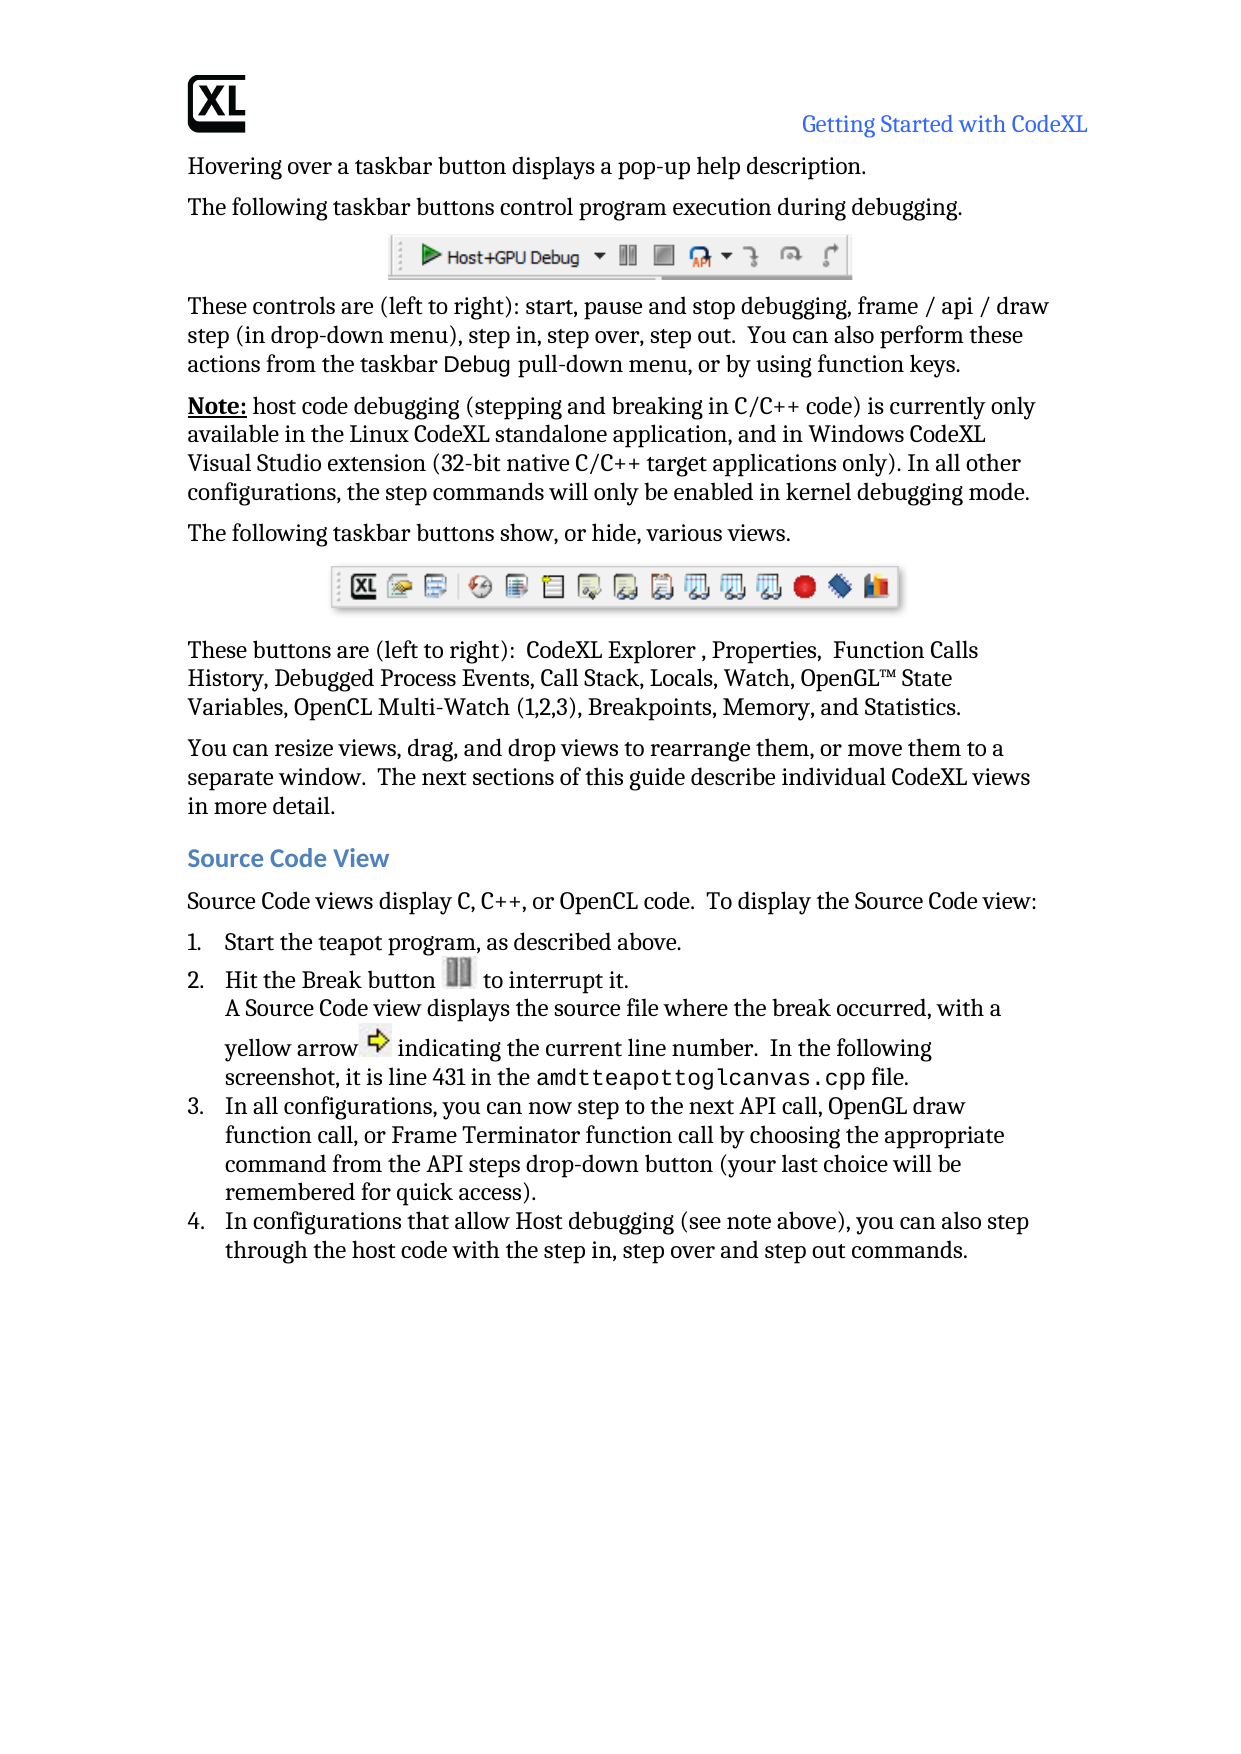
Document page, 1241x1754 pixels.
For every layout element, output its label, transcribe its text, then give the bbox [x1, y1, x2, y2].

text Hovering over a taskbar button displays a pop-up help description. [187, 152, 1053, 180]
text Source Code views display C, C++, or OpenCL code. To display the Source Code view: [187, 887, 1053, 916]
picture [187, 75, 246, 133]
text You can resize views, drag, and drop views to rearrange them, or move them to a separate window. The next sections of this guide describe individual CodeXL views in more detail. [187, 734, 1053, 821]
picture [358, 1023, 392, 1057]
text Note: host code debugging (stepping and breaking in C/C++ code) is currently only available in the Linux CodeXL standalone application, and in Windows CodeXL Visual Studio extension (32-bit native C/C++ target applications only). In all other configurations, the step commands will only be enabled in kernel debugging mode. [187, 392, 1053, 507]
picture [441, 956, 478, 989]
text These controls are (left to right): start, pause and stop debugging, frame / api / draw step (in drop-down menu), step in, step over, step out. You can also perform these actions from the taskbar Debug pull-down menu, or by using function keys. [187, 292, 1053, 379]
text The following taskbar buttons control program execution during debugging. [187, 193, 1053, 222]
text These buttons are (left to right): CodeXL Explorer , Properties, Function Calls History, Debugged Process Events, Call Stack, Locals, Watch, OpenGL™ State Variables, OpenCL Multi-Watch (1,2,3), Breakpoints, Memory, and Statistics. [187, 636, 1053, 722]
list In all configurations, you can now step to the next API call, OpenGL draw function call, or Frame Terminator function call by choosing the appropriate command from the API steps drop-down button (your last choice will be remembered for quick access). [187, 1092, 1053, 1207]
picture [331, 566, 899, 608]
list In configurations that allow Host debugging (see note above), you can also step through the host code with the step in, step over and step out commands. [187, 1207, 1053, 1264]
subtitle Source Code View [187, 841, 1053, 874]
text The following taskbar buttons show, or hide, various views. [187, 519, 1053, 548]
list Start the teapot program, as described above. [187, 928, 1053, 957]
picture [388, 234, 853, 280]
list Hit the Break button to interrupt it. A Source Code view displays the source file where the break occurred, with a yellow arrow indicating the current line number. In the following screenshot, it is line 431 in the amdtteapottoglcanvas.cpp file. [187, 957, 1053, 1092]
